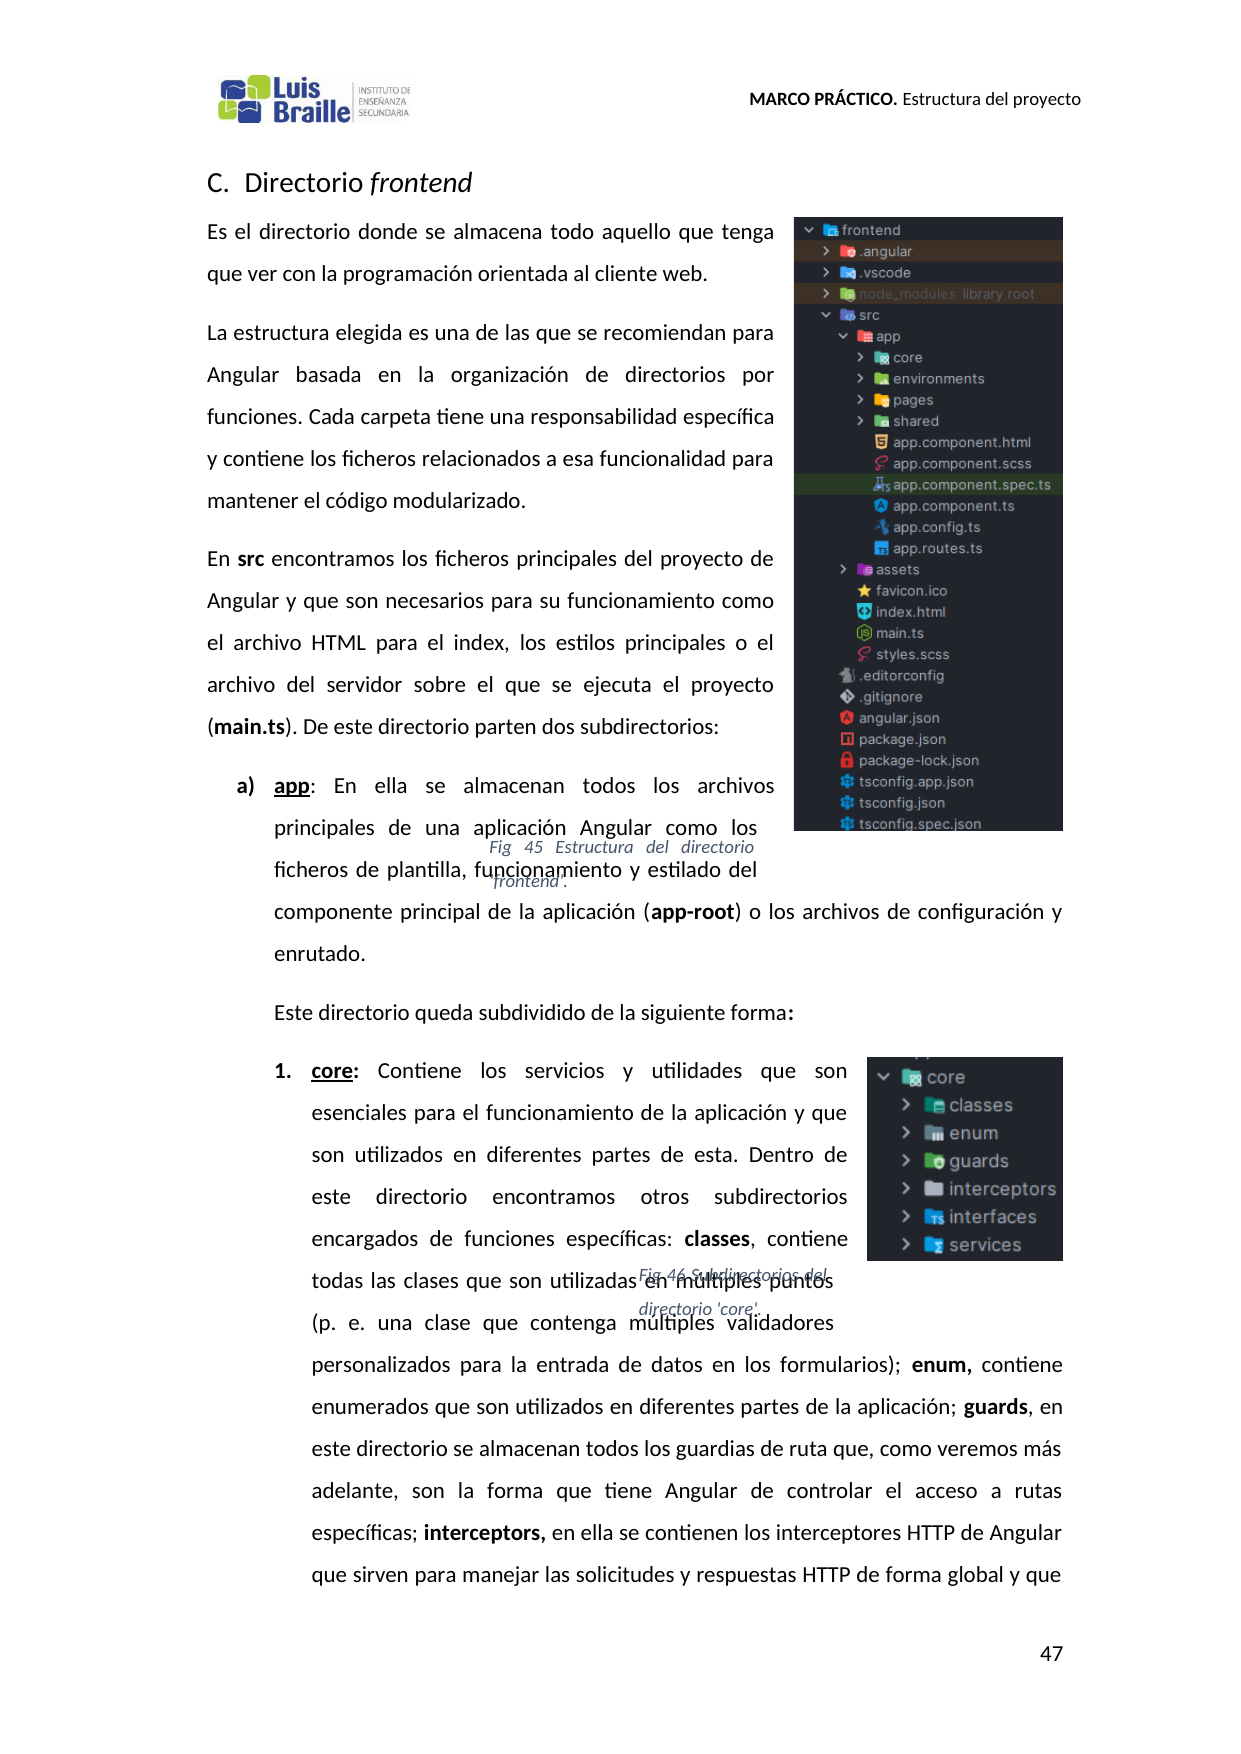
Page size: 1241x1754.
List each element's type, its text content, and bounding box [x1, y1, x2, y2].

picture [793, 217, 1063, 831]
list Directorio frontend [207, 164, 1063, 199]
text La estructura elegida es una de las que se recomiendan para Angular basada en la organización de directorios por funciones. Cada carpeta tiene una responsabilidad específica y contiene los ficheros relacionados a esa funcionalidad para mantener el código modularizado. [207, 318, 793, 514]
text Es el directorio donde se almacena todo aquello que tenga que ver con la programación orientada al cliente web. [207, 217, 793, 287]
text En src encontramos los ficheros principales del proyecto de Angular y que son necesarios para su funcionamiento como el archivo HTML para el index, los estilos principales o el archivo del servidor sobre el que se ejecuta el proyecto (main.ts). De este directorio parten dos subdirectorios: [207, 544, 793, 740]
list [274, 1056, 1063, 1588]
list app: En ella se almacenan todos los archivos principales de una aplicación Angular como los ficheros de plantilla, funcionamiento y estilado del componente principal de la aplicación (app-root) o los archivos de configuración y enrutado. [236, 771, 1063, 967]
text Este directorio queda subdividido de la siguiente forma: [274, 998, 1063, 1026]
picture [867, 1057, 1063, 1261]
